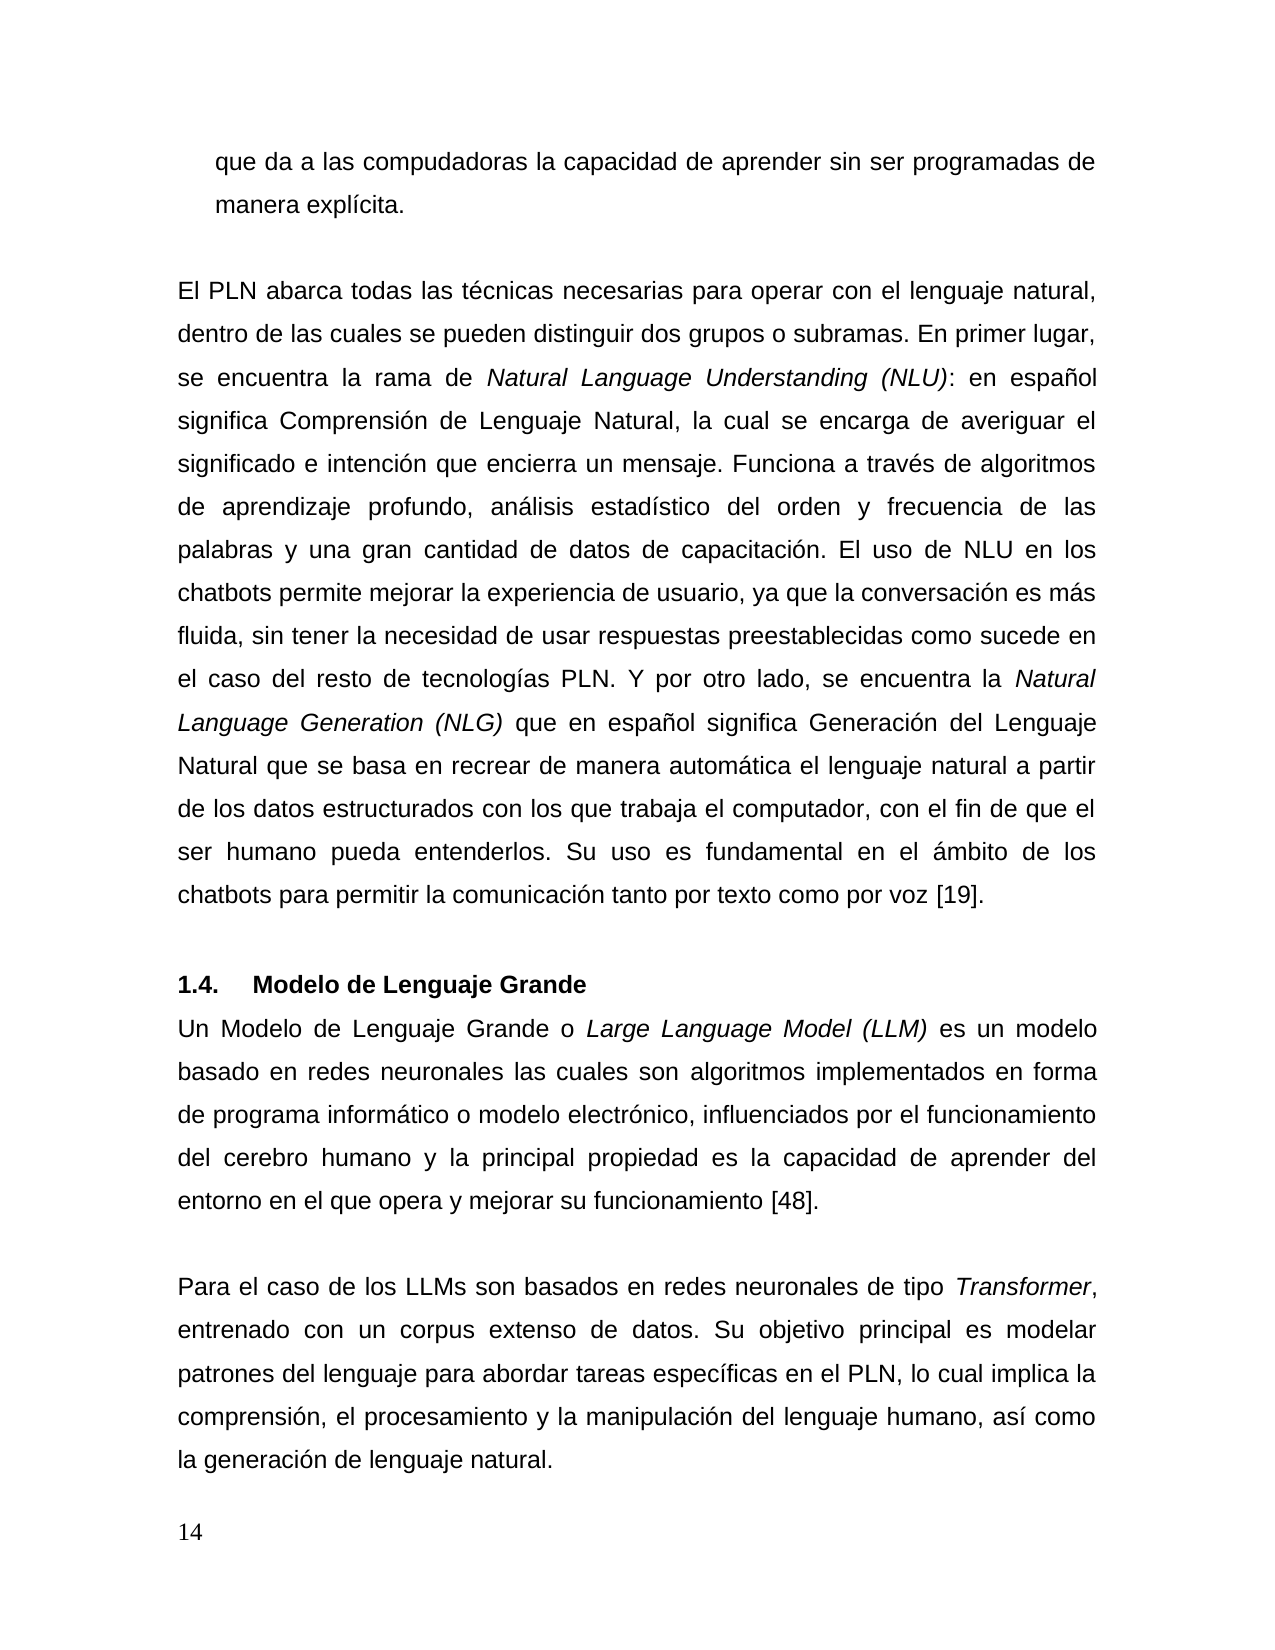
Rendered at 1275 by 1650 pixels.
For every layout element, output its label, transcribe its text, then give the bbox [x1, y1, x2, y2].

text Un Modelo de Lenguaje Grande o Large Language Model (LLM) es un modelo basado en redes neuronales las cuales son algoritmos implementados en forma de programa informático o modelo electrónico, influenciados por el funcionamiento del cerebro humano y la principal propiedad es la capacidad de aprender del entorno en el que opera y mejorar su funcionamiento [48]. [177, 1014, 1098, 1215]
text El PLN abarca todas las técnicas necesarias para operar con el lenguaje natural, dentro de las cuales se pueden distinguir dos grupos o subramas. En primer lugar, se encuentra la rama de Natural Language Understanding (NLU): en español significa Comprensión de Lenguaje Natural, la cual se encarga de averiguar el significado e intención que encierra un mensaje. Funciona a través de algoritmos de aprendizaje profundo, análisis estadístico del orden y frecuencia de las palabras y una gran cantidad de datos de capacitación. El uso de NLU en los chatbots permite mejorar la experiencia de usuario, ya que la conversación es más fluida, sin tener la necesidad de usar respuestas preestablecidas como sucede en el caso del resto de tecnologías PLN. Y por otro lado, se encuentra la Natural Language Generation (NLG) que en español significa Generación del Lenguaje Natural que se basa en recrear de manera automática el lenguaje natural a partir de los datos estructurados con los que trabaja el computador, con el fin de que el ser humano pueda entenderlos. Su uso es fundamental en el ámbito de los chatbots para permitir la comunicación tanto por texto como por voz [19]. [177, 276, 1098, 909]
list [177, 147, 1098, 219]
subtitle Modelo de Lenguaje Grande [177, 971, 1098, 999]
text Para el caso de los LLMs son basados en redes neuronales de tipo Transformer, entrenado con un corpus extenso de datos. Su objetivo principal es modelar patrones del lenguaje para abordar tareas específicas en el PLN, lo cual implica la comprensión, el procesamiento y la manipulación del lenguaje humano, así como la generación de lenguaje natural. [177, 1272, 1098, 1474]
